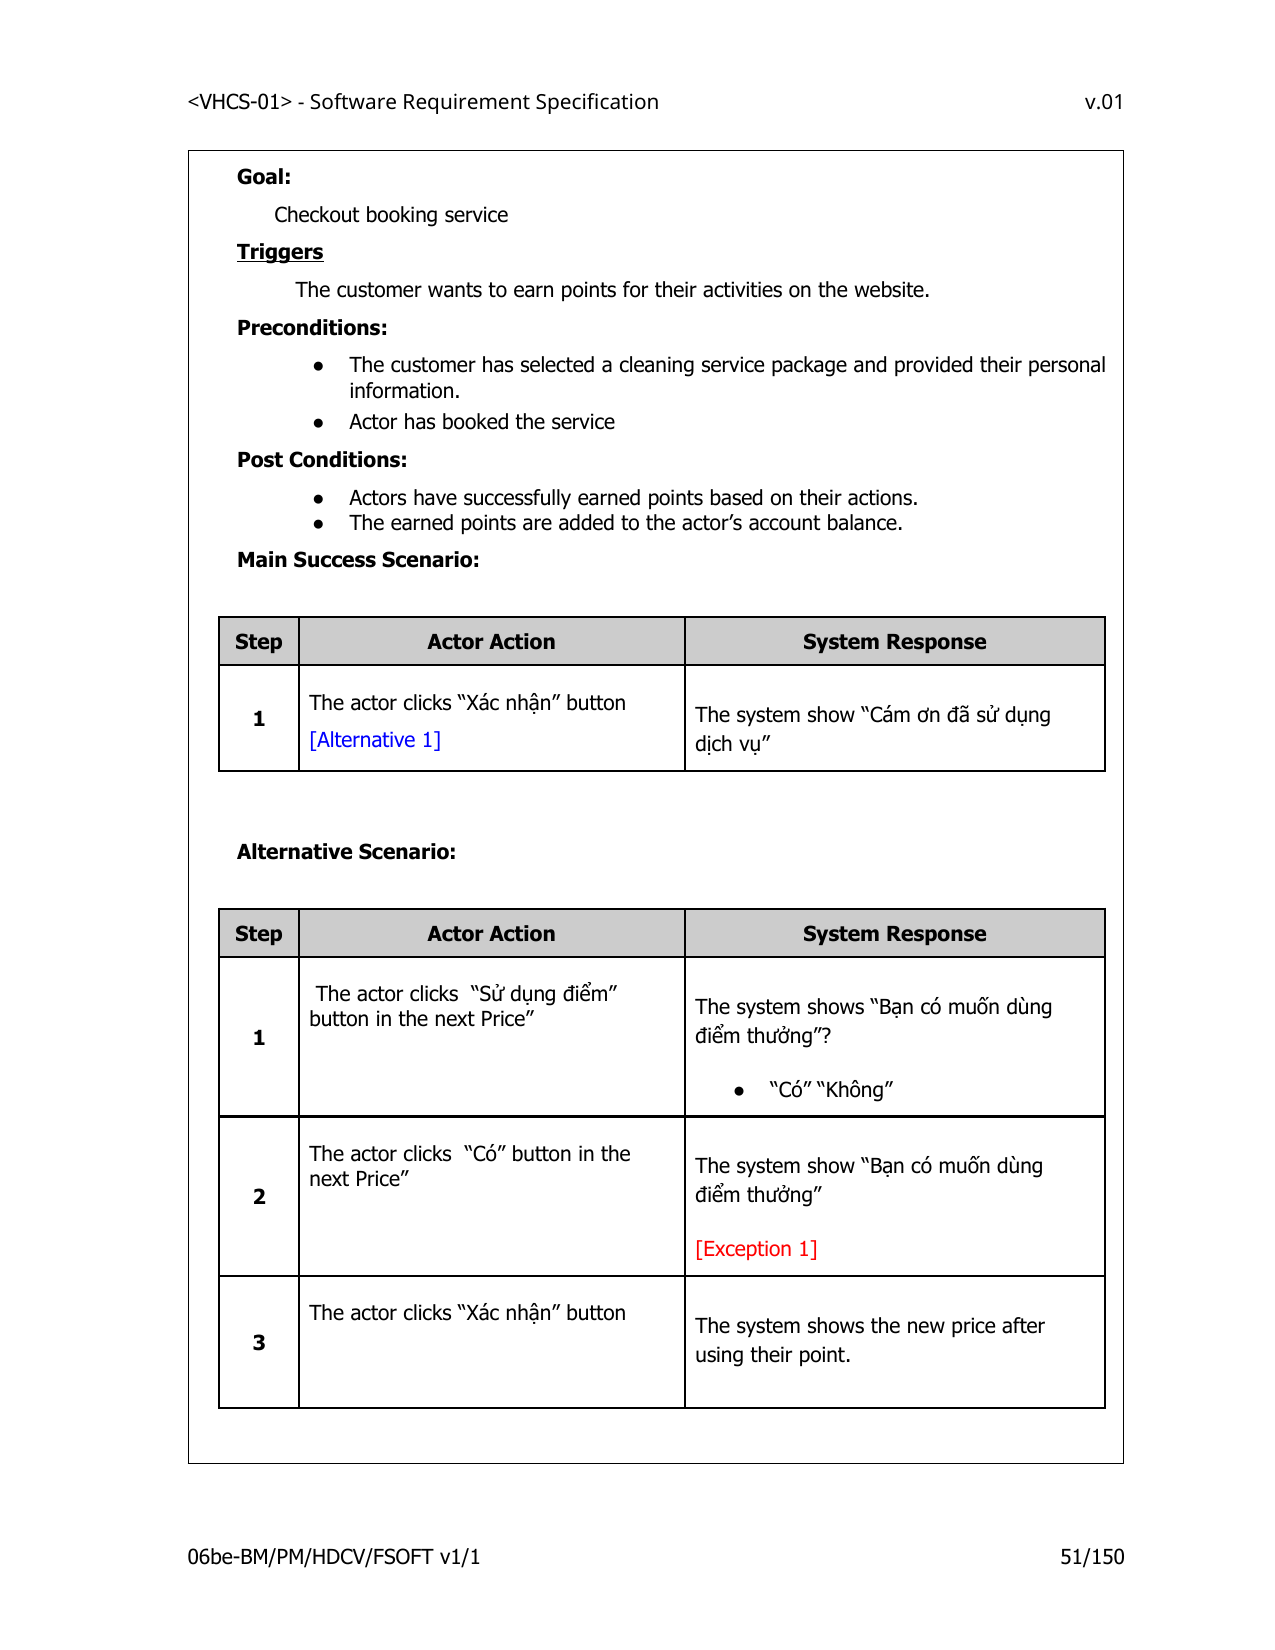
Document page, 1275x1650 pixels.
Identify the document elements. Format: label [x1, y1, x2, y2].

table_cell [189, 151, 1123, 1463]
